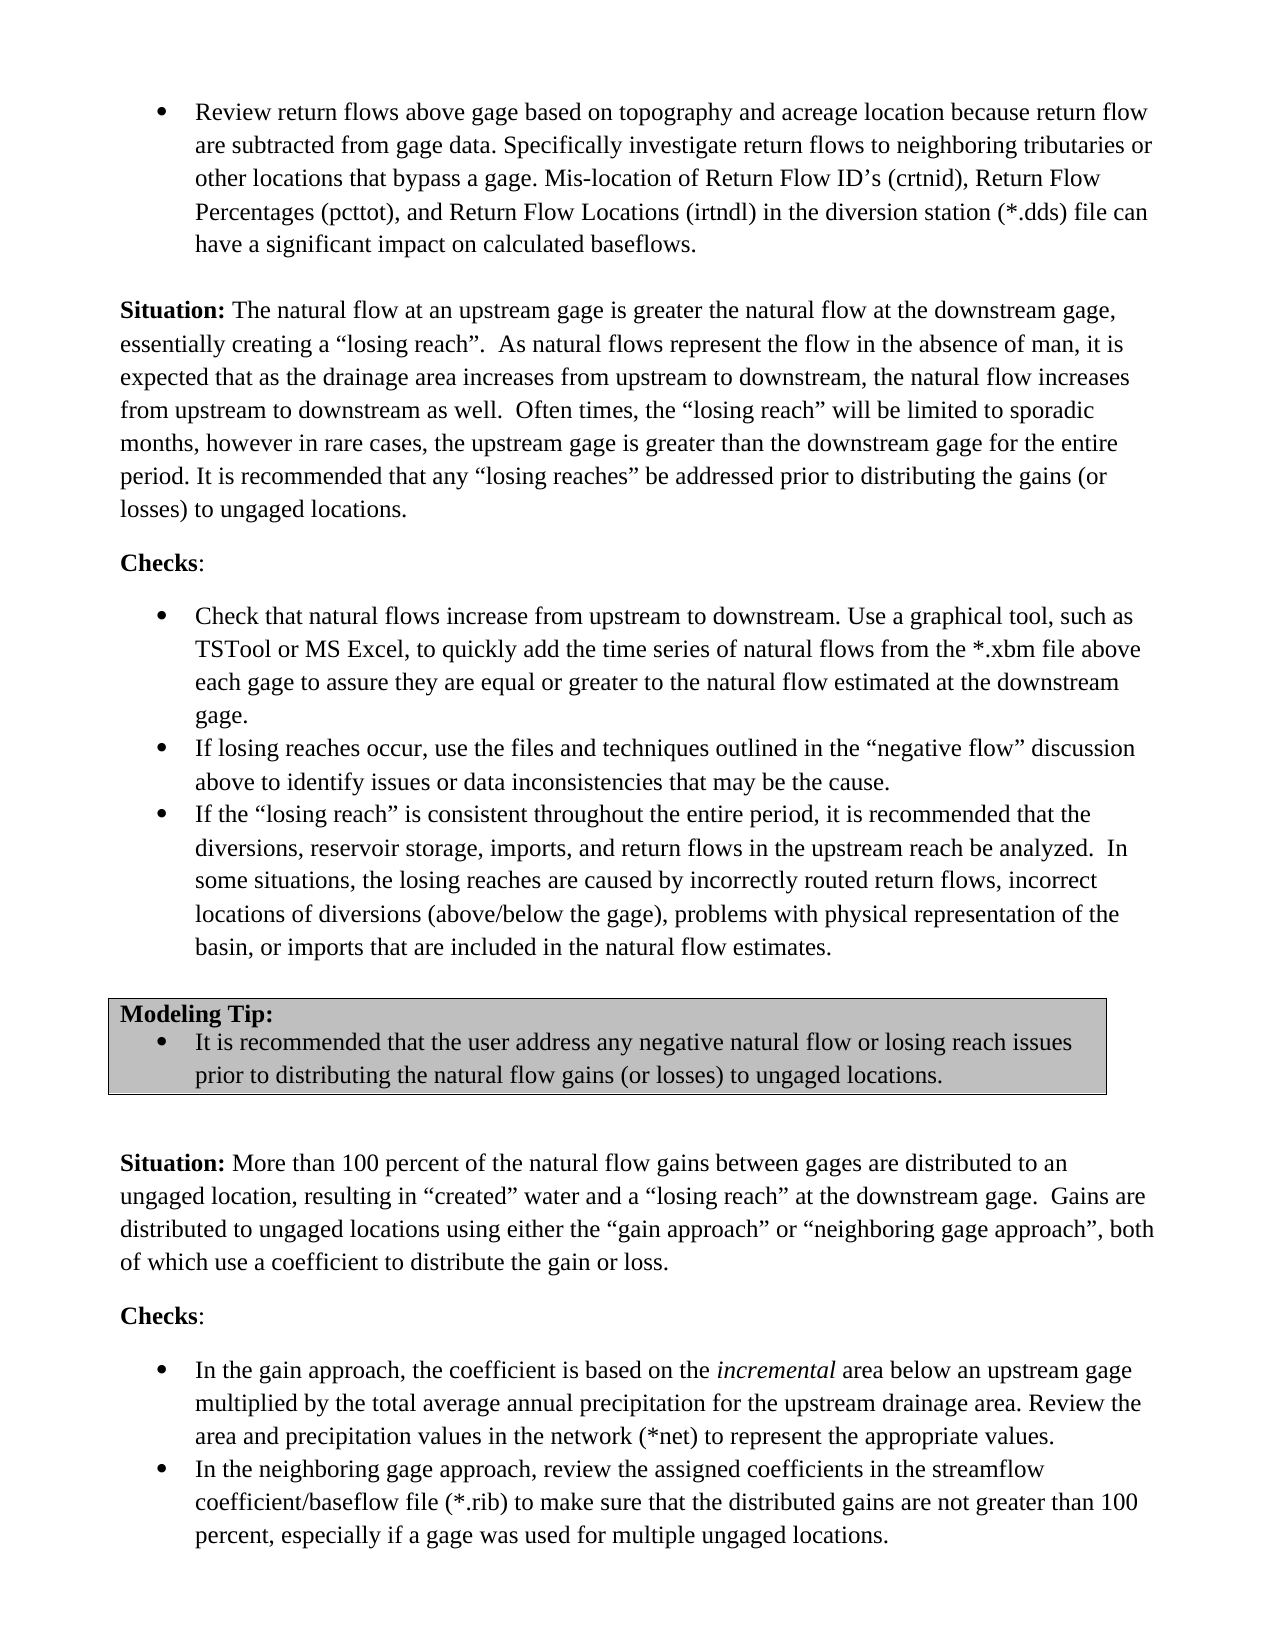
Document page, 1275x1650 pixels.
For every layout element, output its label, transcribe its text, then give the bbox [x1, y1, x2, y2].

text Checks: [120, 548, 1155, 576]
text Situation: The natural flow at an upstream gage is greater the natural flow at the downstream gage, essentially creating a “losing reach”. As natural flows represent the flow in the absence of man, it is expected that as the drainage area increases from upstream to downstream, the natural flow increases from upstream to downstream as well. Often times, the “losing reach” will be limited to sporadic months, however in rare cases, the upstream gage is greater than the downstream gage for the entire period. It is recommended that any “losing reaches” be addressed prior to distributing the gains (or losses) to ungaged locations. [120, 296, 1155, 522]
list In the neighboring gage approach, review the assigned coefficients in the streamflow coefficient/baseflow file (*.rib) to make sure that the distributed gains are not greater than 100 percent, especially if a gage was used for multiple ungaged locations. [157, 1454, 1155, 1549]
list If losing reaches occur, use the files and techniques outlined in the “negative flow” discussion above to identify issues or data inconsistencies that may be the cause. [157, 733, 1155, 795]
text Checks: [120, 1301, 1155, 1330]
list If the “losing reach” is consistent throughout the entire period, it is recommended that the diversions, reservoir storage, imports, and return flows in the upstream reach be analyzed. In some situations, the losing reaches are caused by incorrectly routed return flows, incorrect locations of diversions (above/below the gage), problems with physical representation of the basin, or imports that are included in the natural flow estimates. [157, 799, 1155, 960]
list In the gain approach, the coefficient is based on the incremental area below an upstream gage multiplied by the total average annual precipitation for the upstream drainage area. Review the area and precipitation values in the network (*net) to represent the appropriate values. [157, 1355, 1155, 1450]
list Check that natural flows increase from upstream to downstream. Use a graphical tool, such as TSTool or MS Excel, to quickly add the time series of natural flows from the *.xbm file above each gage to assure they are equal or greater to the natural flow estimated at the downstream gage. [157, 601, 1155, 729]
list Review return flows above gage based on topography and acreage location because return flow are subtracted from gage data. Specifically investigate return flows to neighboring tributaries or other locations that bypass a gage. Mis-location of Return Flow ID’s (crtnid), Return Flow Percentages (pcttot), and Return Flow Locations (irtndl) in the diversion station (*.dds) file can have a significant impact on calculated baseflows. [157, 97, 1155, 258]
table_header Modeling Tip: It is recommended that the user address any negative natural flow or losing reach issues prior to distributing the natural flow gains (or losses) to ungaged locations. [109, 999, 1106, 1093]
text Situation: More than 100 percent of the natural flow gains between gages are distributed to an ungaged location, resulting in “created” water and a “losing reach” at the downstream gage. Gains are distributed to ungaged locations using either the “gain approach” or “neighboring gage approach”, both of which use a coefficient to distribute the gain or loss. [120, 1148, 1155, 1276]
